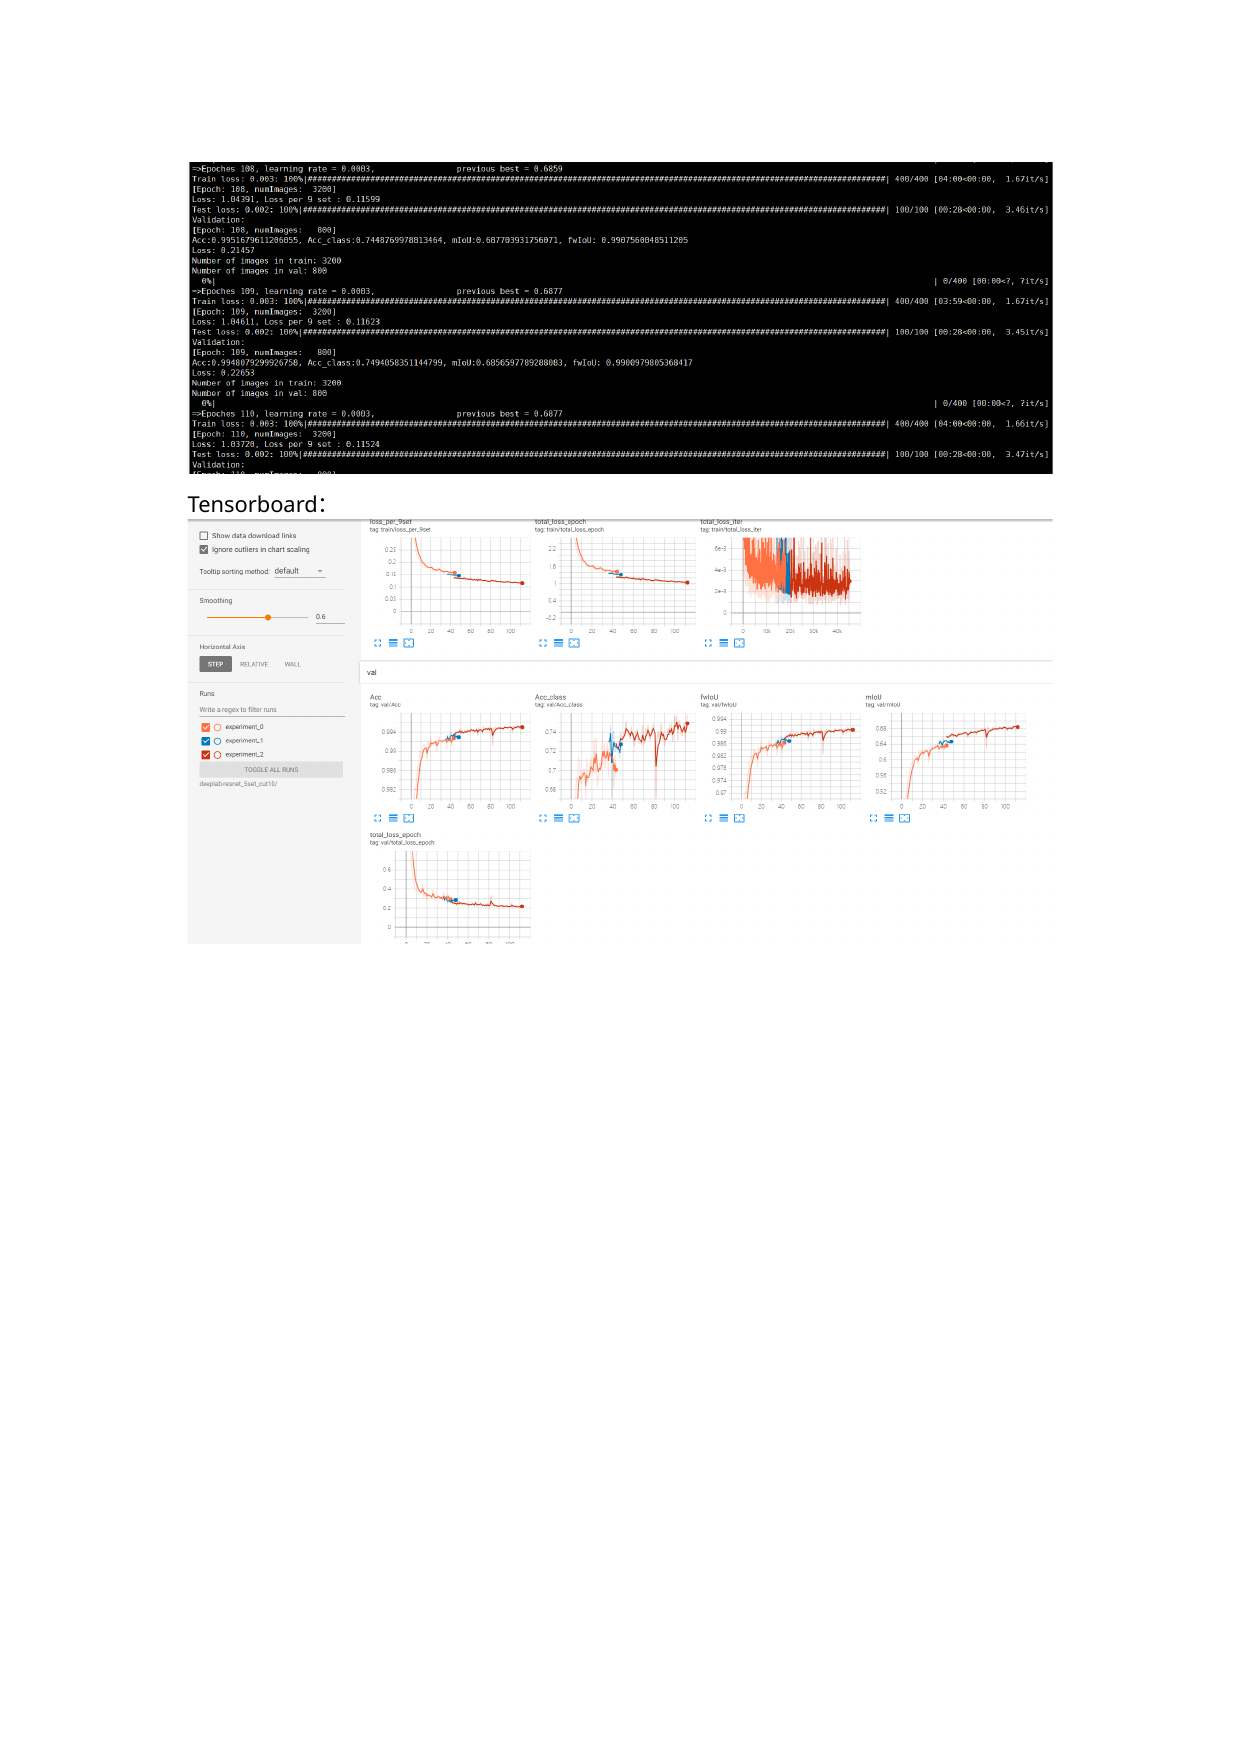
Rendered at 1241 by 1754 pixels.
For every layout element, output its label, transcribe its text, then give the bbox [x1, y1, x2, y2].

picture [187, 519, 1053, 944]
text Tensorboard： [187, 487, 1053, 519]
picture [187, 162, 1053, 474]
